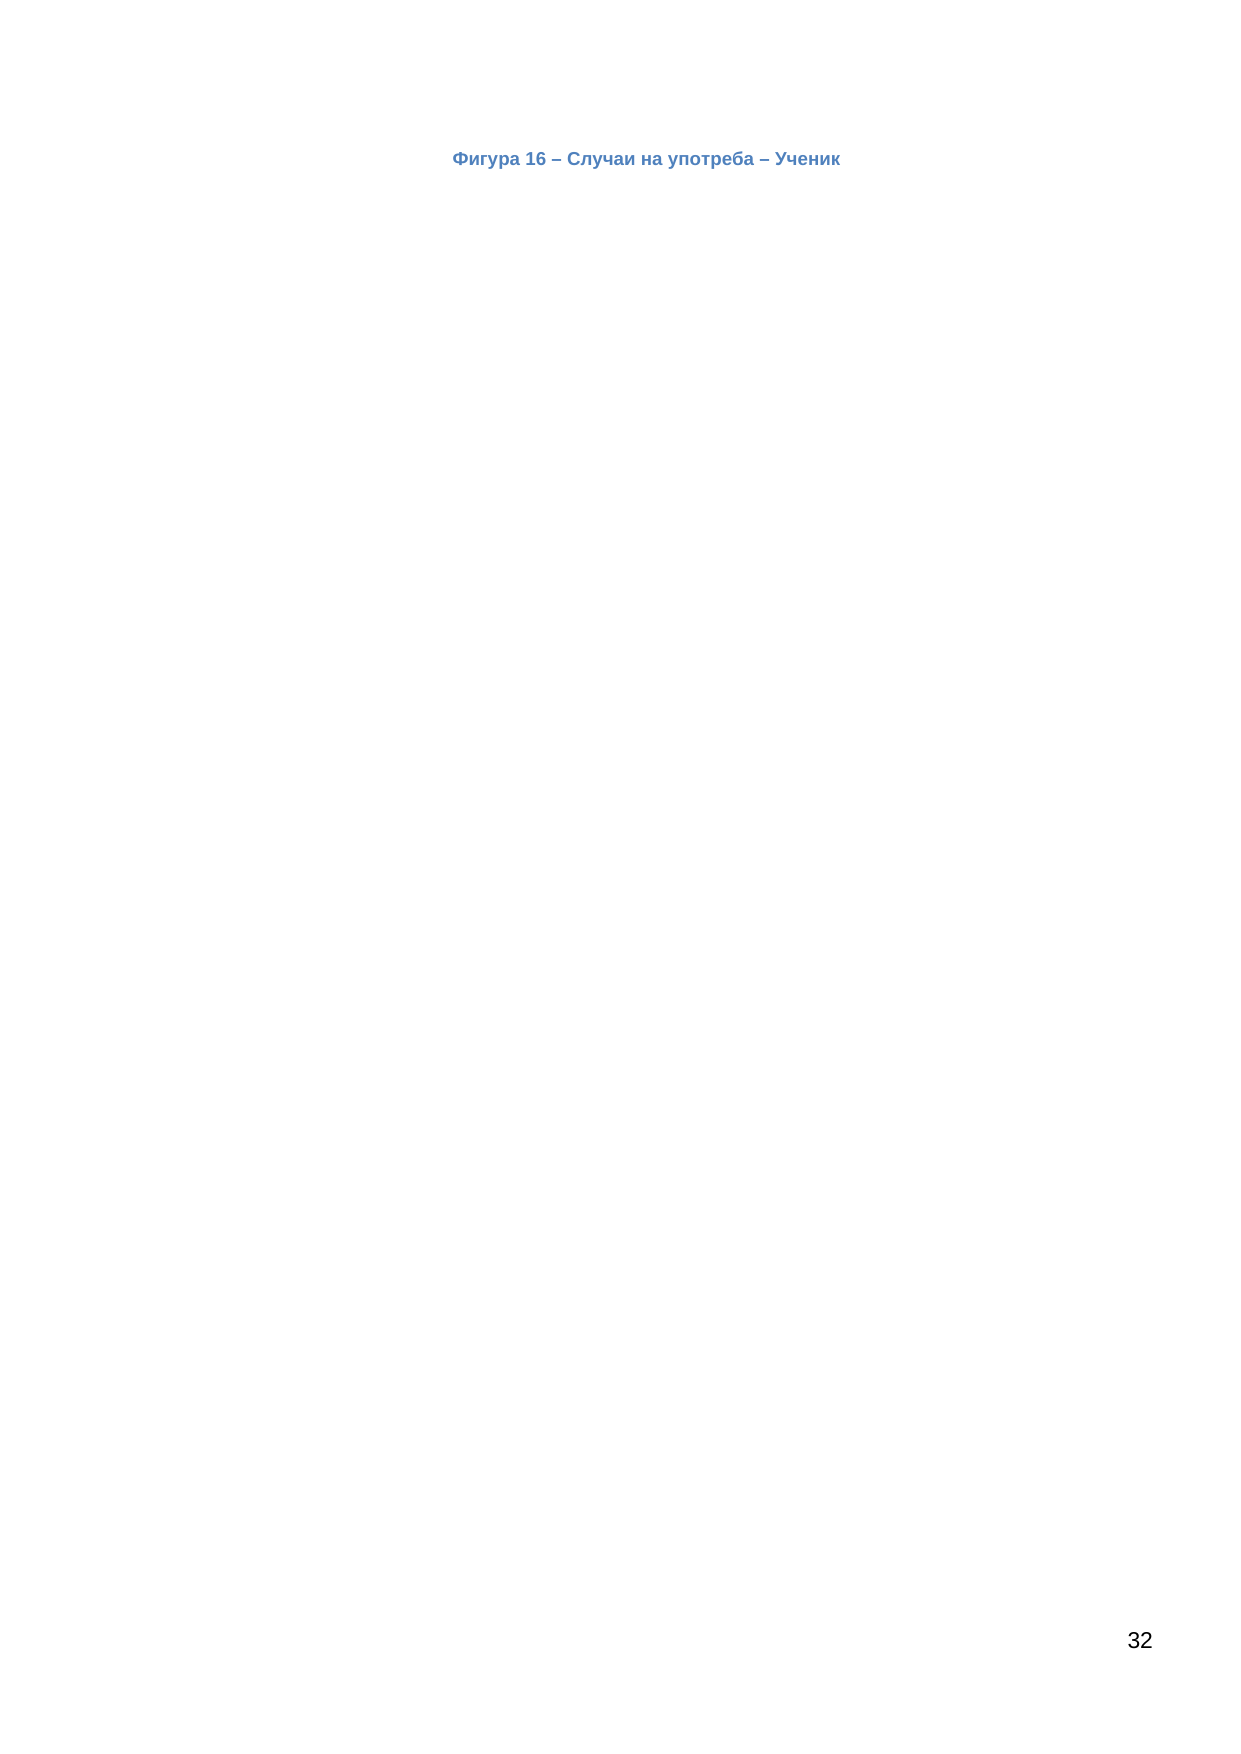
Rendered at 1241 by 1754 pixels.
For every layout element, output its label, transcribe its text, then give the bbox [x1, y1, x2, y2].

text Фигура 16 – Случаи на употреба – Ученик [139, 148, 1153, 169]
